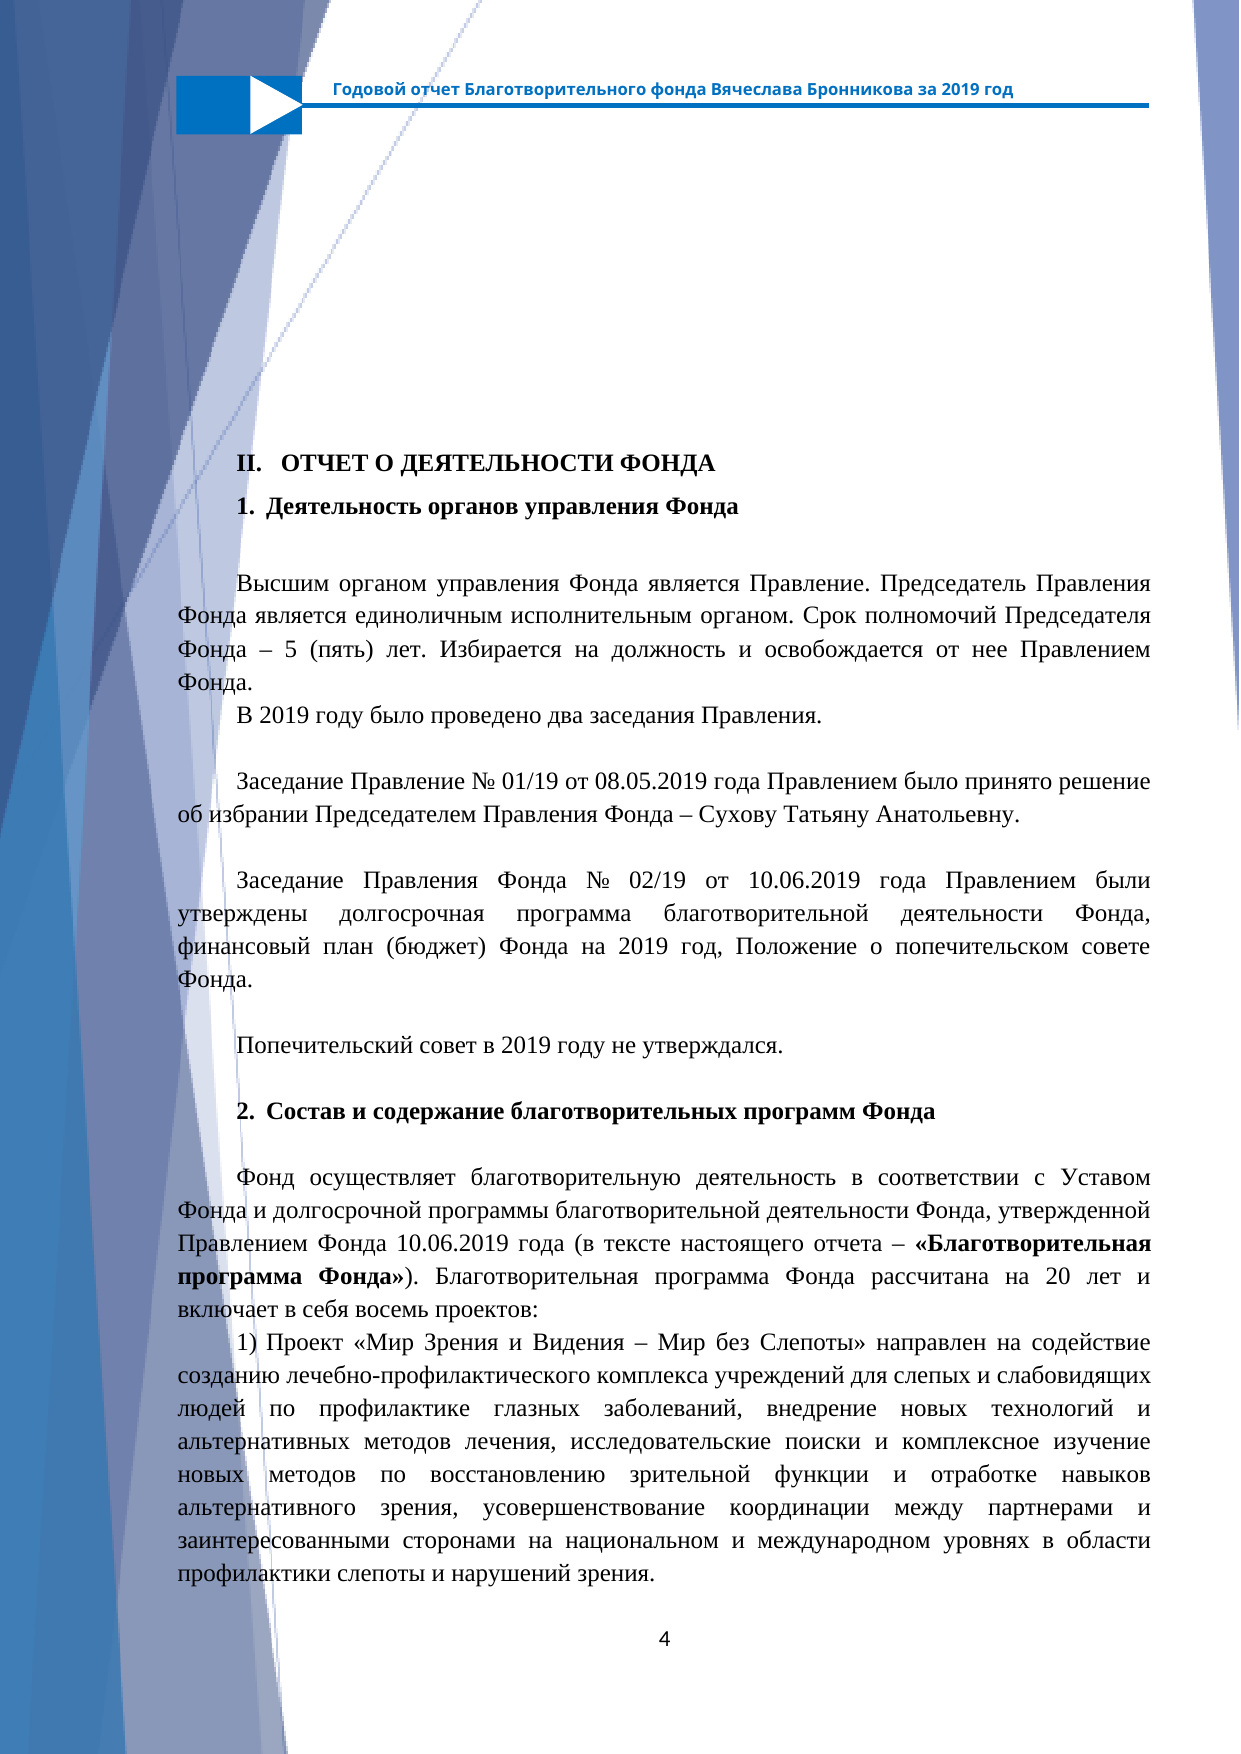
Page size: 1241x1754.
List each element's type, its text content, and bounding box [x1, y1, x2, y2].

list Проект «Мир Зрения и Видения – Мир без Слепоты» направлен на содействие созданию лечебно-профилактического комплекса учреждений для слепых и слабовидящих людей по профилактике глазных заболеваний, внедрение новых технологий и альтернативных методов лечения, исследовательские поиски и комплексное изучение новых методов по восстановлению зрительной функции и отработке навыков альтернативного зрения, усовершенствование координации между партнерами и заинтересованными сторонами на национальном и международном уровнях в области профилактики слепоты и нарушений зрения. [177, 1327, 1152, 1587]
list Деятельность органов управления Фонда [177, 491, 1152, 520]
text Высшим органом управления Фонда является Правление. Председатель Правления Фонда является единоличным исполнительным органом. Срок полномочий Председателя Фонда – 5 (пять) лет. Избирается на должность и освобождается от нее Правлением Фонда. [177, 568, 1152, 695]
picture [0, 0, 1239, 1754]
text Заседание Правление № 01/19 от 08.05.2019 года Правлением было принято решение об избрании Председателем Правления Фонда – Сухову Татьяну Анатольевну. [177, 766, 1152, 827]
text Заседание Правления Фонда № 02/19 от 10.06.2019 года Правлением были утверждены долгосрочная программа благотворительной деятельности Фонда, финансовый план (бюджет) Фонда на 2019 год, Положение о попечительском совете Фонда. [177, 865, 1152, 993]
list Состав и содержание благотворительных программ Фонда [177, 1096, 1152, 1125]
text В 2019 году было проведено два заседания Правления. [177, 700, 1152, 728]
text Фонд осуществляет благотворительную деятельность в соответствии с Уставом Фонда и долгосрочной программы благотворительной деятельности Фонда, утвержденной Правлением Фонда 10.06.2019 года (в тексте настоящего отчета – «Благотворительная программа Фонда»). Благотворительная программа Фонда рассчитана на 20 лет и включает в себя восемь проектов: [177, 1162, 1152, 1323]
list ОТЧЕТ О ДЕЯТЕЛЬНОСТИ ФОНДА [177, 448, 1152, 477]
text Попечительский совет в 2019 году не утверждался. [177, 1030, 1152, 1059]
